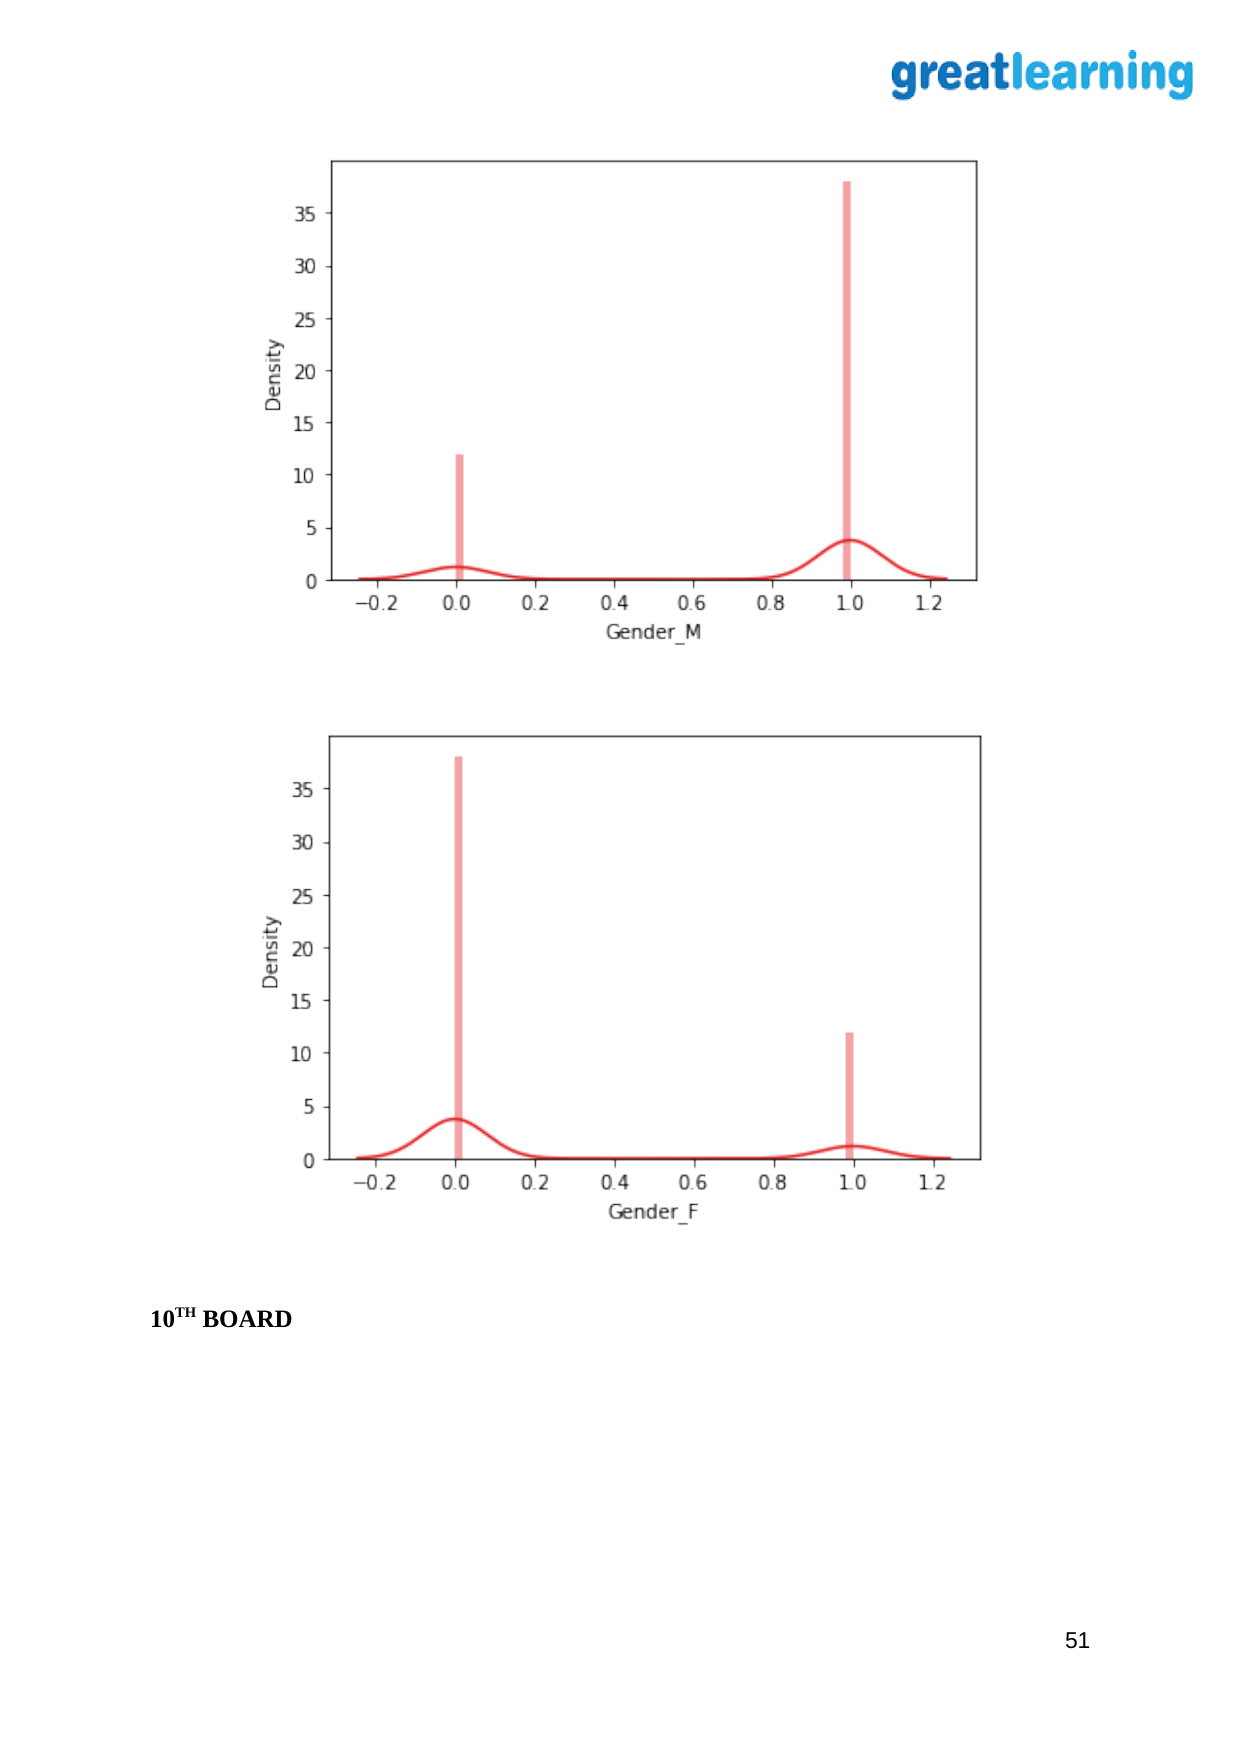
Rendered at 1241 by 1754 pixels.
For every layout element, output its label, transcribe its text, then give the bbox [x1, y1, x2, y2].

picture [252, 150, 988, 655]
text 10TH BOARD [150, 1304, 1090, 1333]
picture [249, 724, 992, 1235]
picture [881, 37, 1205, 113]
